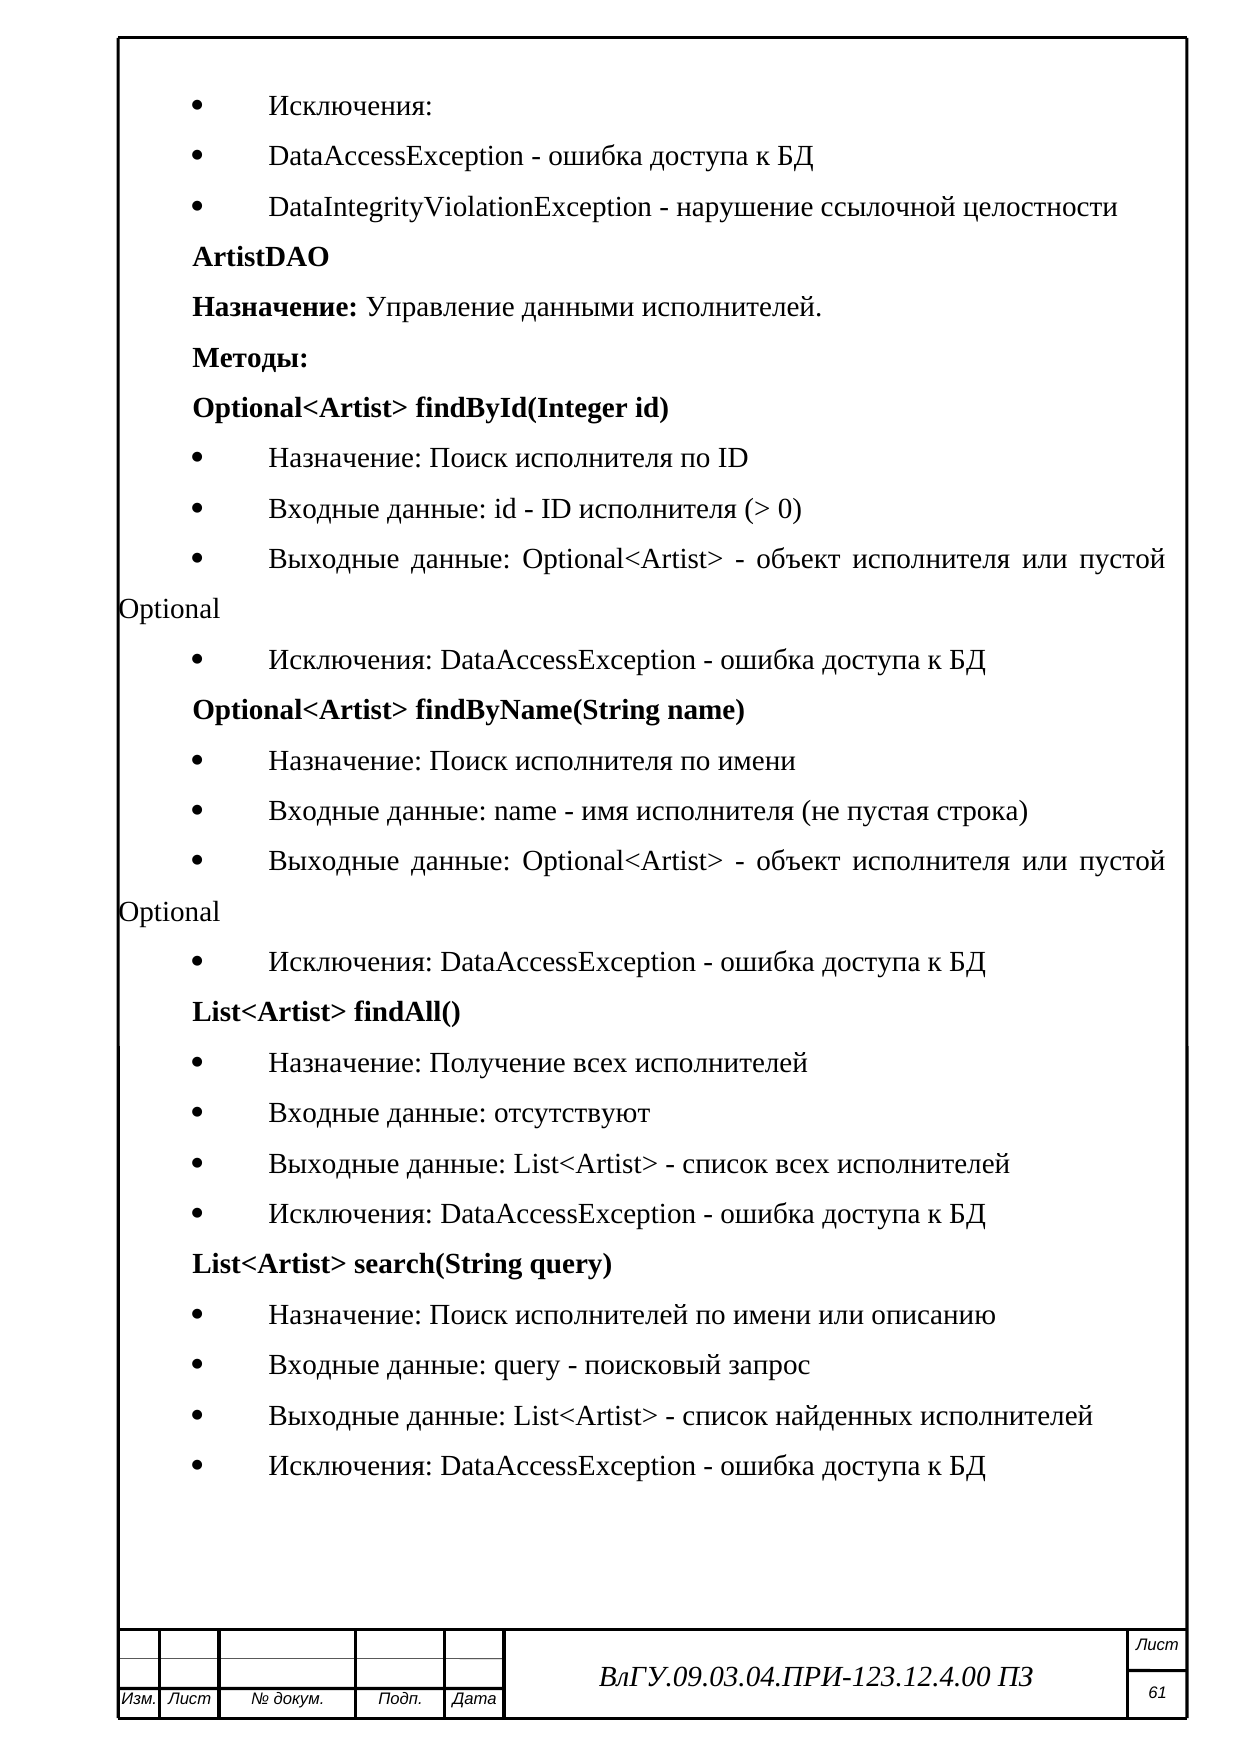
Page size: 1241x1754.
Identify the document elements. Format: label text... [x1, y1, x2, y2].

text Входные данные: query - поисковый запрос [118, 1347, 1166, 1381]
text Выходные данные: Optional<Artist> - объект исполнителя или пустой Optional [118, 843, 1166, 927]
text List<Artist> findAll() [118, 994, 1166, 1028]
text Назначение: Поиск исполнителя по ID [118, 440, 1166, 474]
text DataAccessException - ошибка доступа к БД [118, 138, 1166, 172]
text Выходные данные: List<Artist> - список всех исполнителей [118, 1146, 1166, 1179]
text List<Artist> search(String query) [118, 1247, 1166, 1280]
text Исключения: [118, 88, 1166, 121]
text Входные данные: id - ID исполнителя (> 0) [118, 491, 1166, 524]
text Optional<Artist> findByName(String name) [118, 692, 1166, 726]
text Назначение: Поиск исполнителей по имени или описанию [118, 1297, 1166, 1331]
text DataIntegrityViolationException - нарушение ссылочной целостности [118, 189, 1166, 222]
text ArtistDAO [118, 239, 1166, 273]
text Входные данные: name - имя исполнителя (не пустая строка) [118, 793, 1166, 827]
text Выходные данные: List<Artist> - список найденных исполнителей [118, 1398, 1166, 1431]
text Выходные данные: Optional<Artist> - объект исполнителя или пустой Optional [118, 541, 1166, 625]
text Назначение: Управление данными исполнителей. [118, 289, 1166, 323]
text Методы: [118, 340, 1166, 373]
text Optional<Artist> findById(Integer id) [118, 390, 1166, 423]
text Назначение: Поиск исполнителя по имени [118, 743, 1166, 776]
text Назначение: Получение всех исполнителей [118, 1045, 1166, 1078]
text Исключения: DataAccessException - ошибка доступа к БД [118, 1448, 1166, 1482]
text Входные данные: отсутствуют [118, 1095, 1166, 1129]
text Исключения: DataAccessException - ошибка доступа к БД [118, 1196, 1166, 1230]
text Исключения: DataAccessException - ошибка доступа к БД [118, 944, 1166, 978]
text Исключения: DataAccessException - ошибка доступа к БД [118, 642, 1166, 676]
